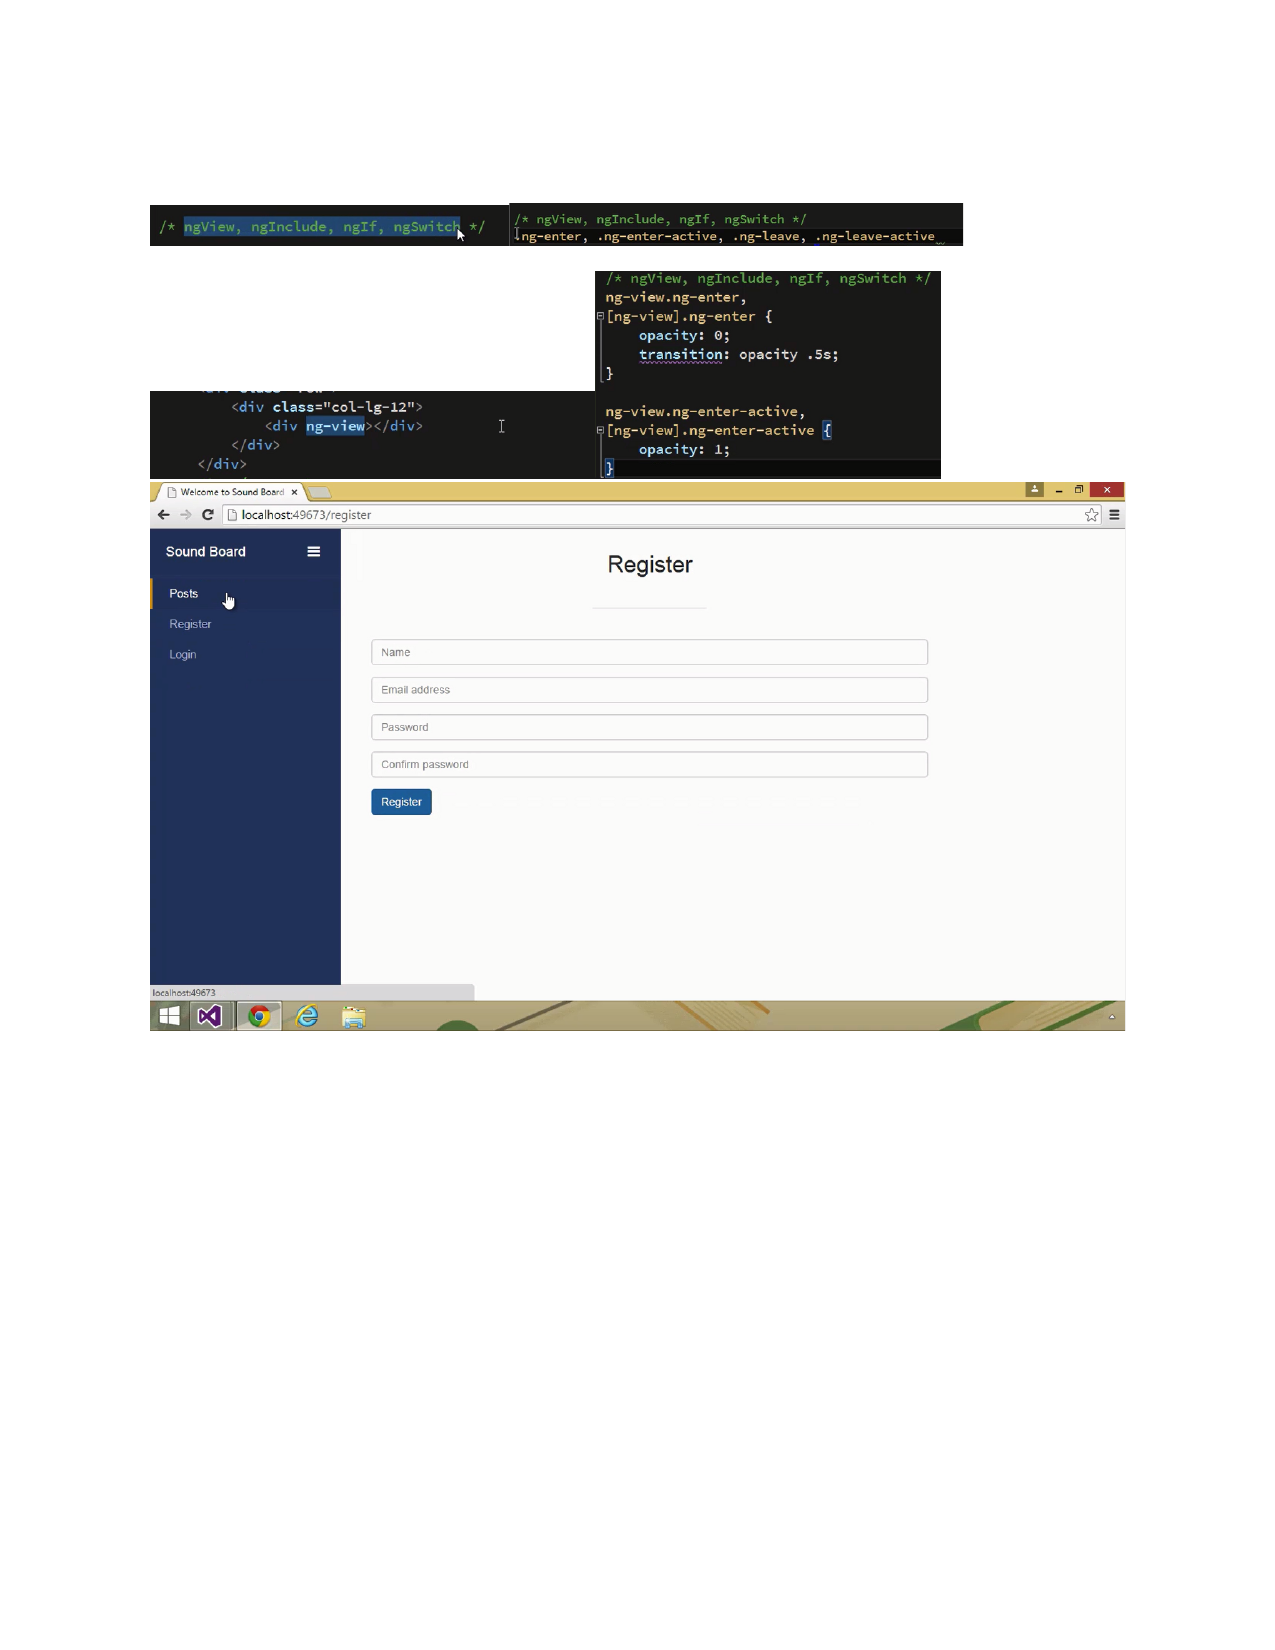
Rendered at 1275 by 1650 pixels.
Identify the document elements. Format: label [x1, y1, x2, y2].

picture [150, 203, 964, 246]
picture [150, 482, 1125, 1031]
picture [150, 271, 941, 479]
